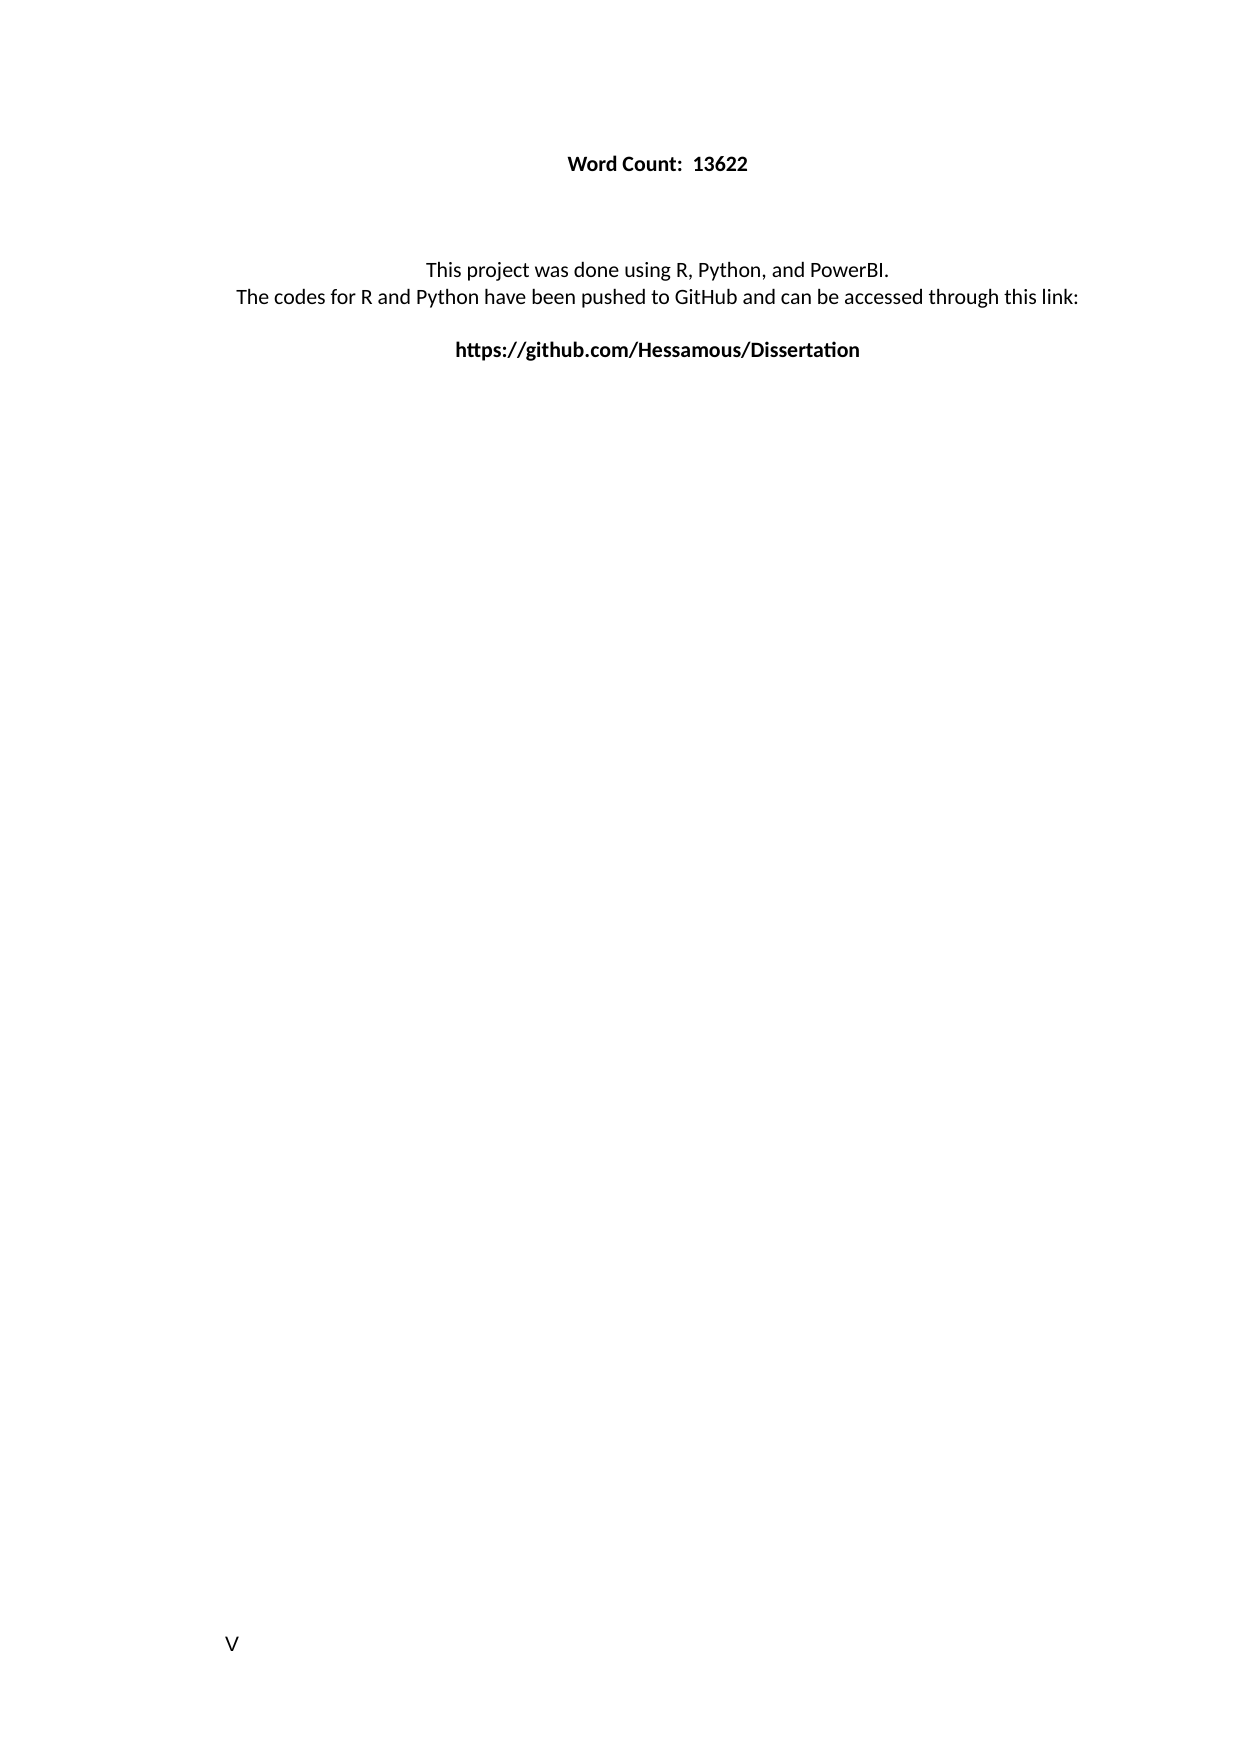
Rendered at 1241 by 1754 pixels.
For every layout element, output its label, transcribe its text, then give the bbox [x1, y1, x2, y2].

text https://github.com/Hessamous/Dissertation [225, 337, 1090, 363]
text Word Count: 13622 [225, 150, 1090, 177]
text This project was done using R, Python, and PowerBI. [225, 257, 1090, 283]
text The codes for R and Python have been pushed to GitHub and can be accessed through this link: [225, 283, 1090, 310]
